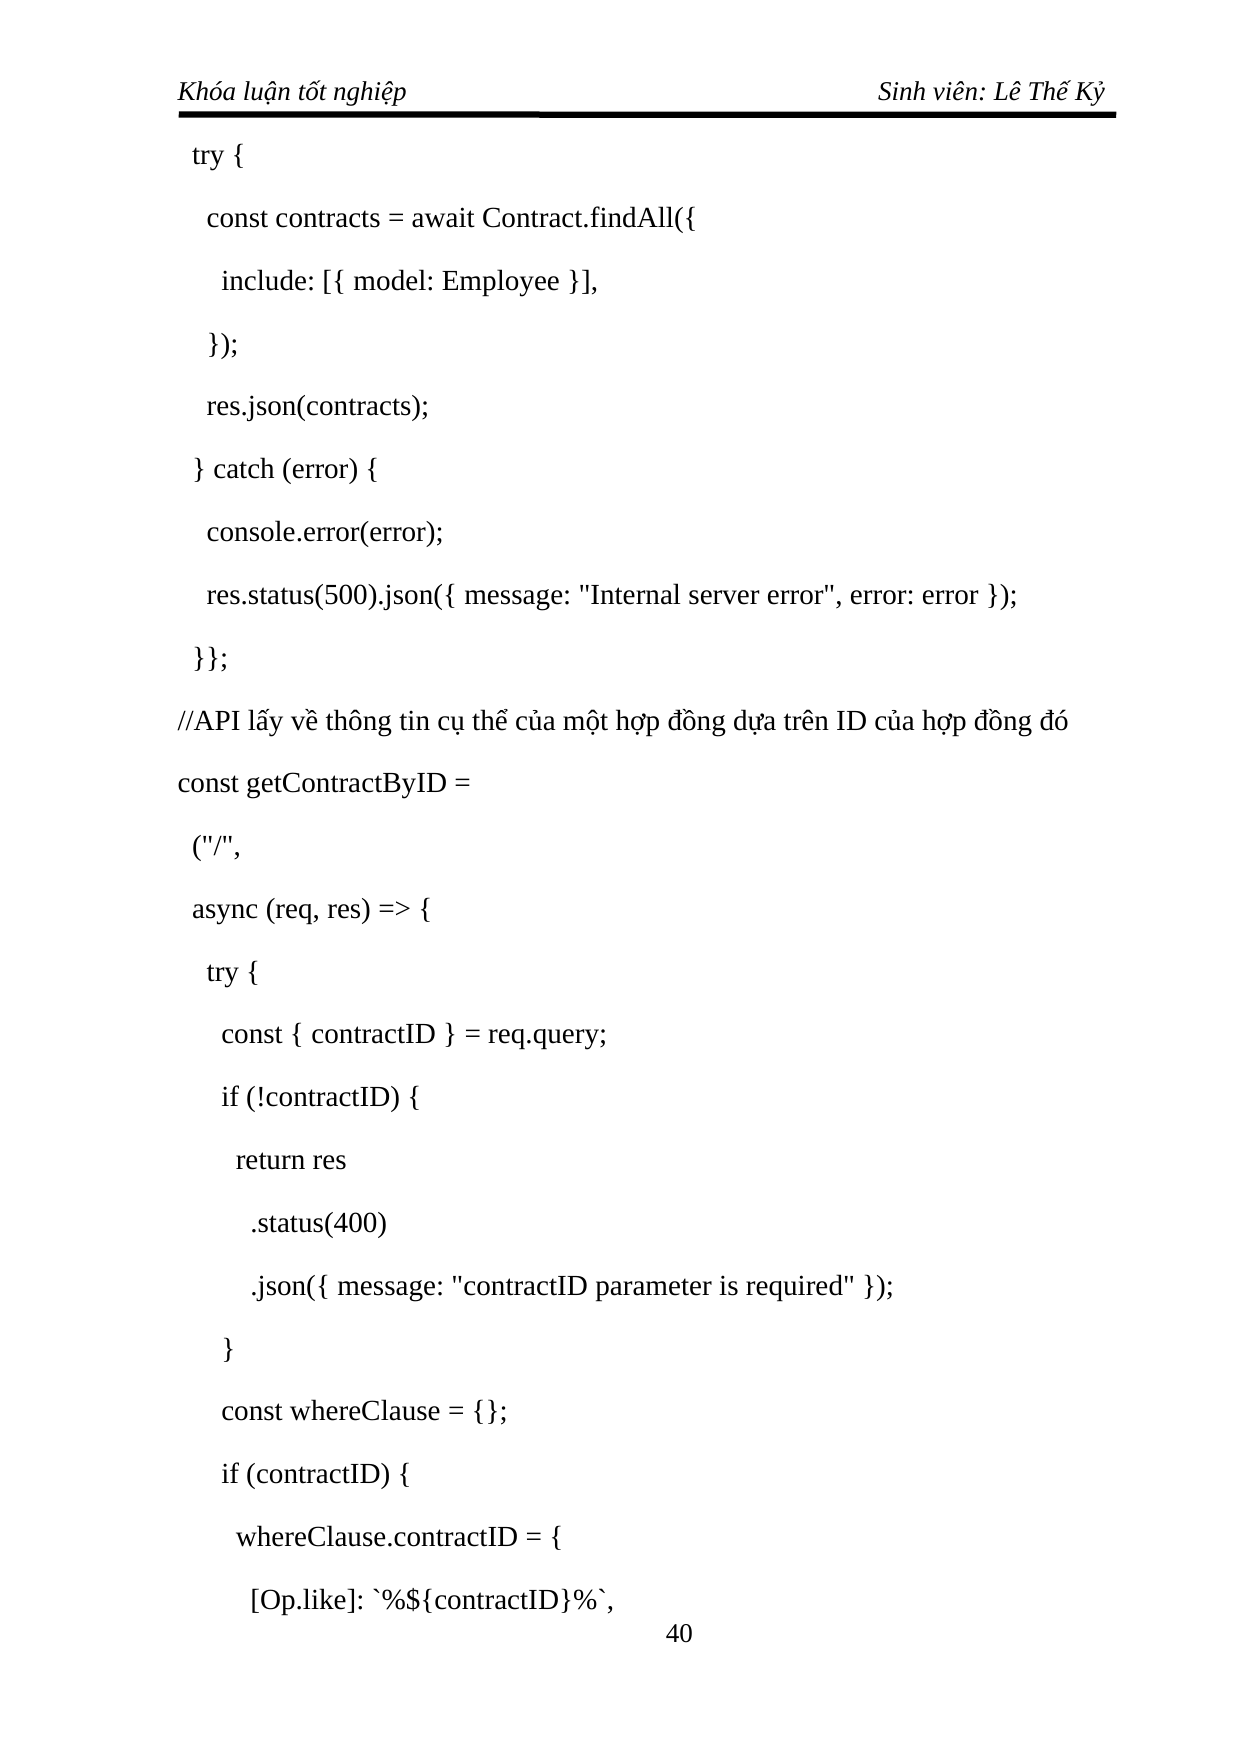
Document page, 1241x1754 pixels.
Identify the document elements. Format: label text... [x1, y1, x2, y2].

text async (req, res) => { [177, 891, 1122, 924]
text whereClause.contractID = { [177, 1519, 1122, 1553]
text if (!contractID) { [177, 1079, 1122, 1113]
text ("/", [177, 828, 1122, 862]
text [Op.like]: `%${contractID}%`, [177, 1582, 1122, 1616]
text try { [177, 137, 1122, 171]
text }); [177, 326, 1122, 359]
text res.status(500).json({ message: "Internal server error", error: error }); [177, 577, 1122, 611]
text } [177, 1331, 1122, 1364]
text } catch (error) { [177, 451, 1122, 485]
text if (contractID) { [177, 1456, 1122, 1490]
text const whereClause = {}; [177, 1393, 1122, 1427]
text return res [177, 1142, 1122, 1176]
text //API lấy về thông tin cụ thể của một hợp đồng dựa trên ID của hợp đồng đó [177, 703, 1122, 736]
text }}; [177, 640, 1122, 673]
text .status(400) [177, 1205, 1122, 1239]
text console.error(error); [177, 514, 1122, 548]
text const { contractID } = req.query; [177, 1017, 1122, 1050]
text include: [{ model: Employee }], [177, 263, 1122, 296]
text res.json(contracts); [177, 388, 1122, 422]
text const contracts = await Contract.findAll({ [177, 200, 1122, 234]
text try { [177, 954, 1122, 987]
text const getContractByID = [177, 765, 1122, 799]
text .json({ message: "contractID parameter is required" }); [177, 1268, 1122, 1301]
